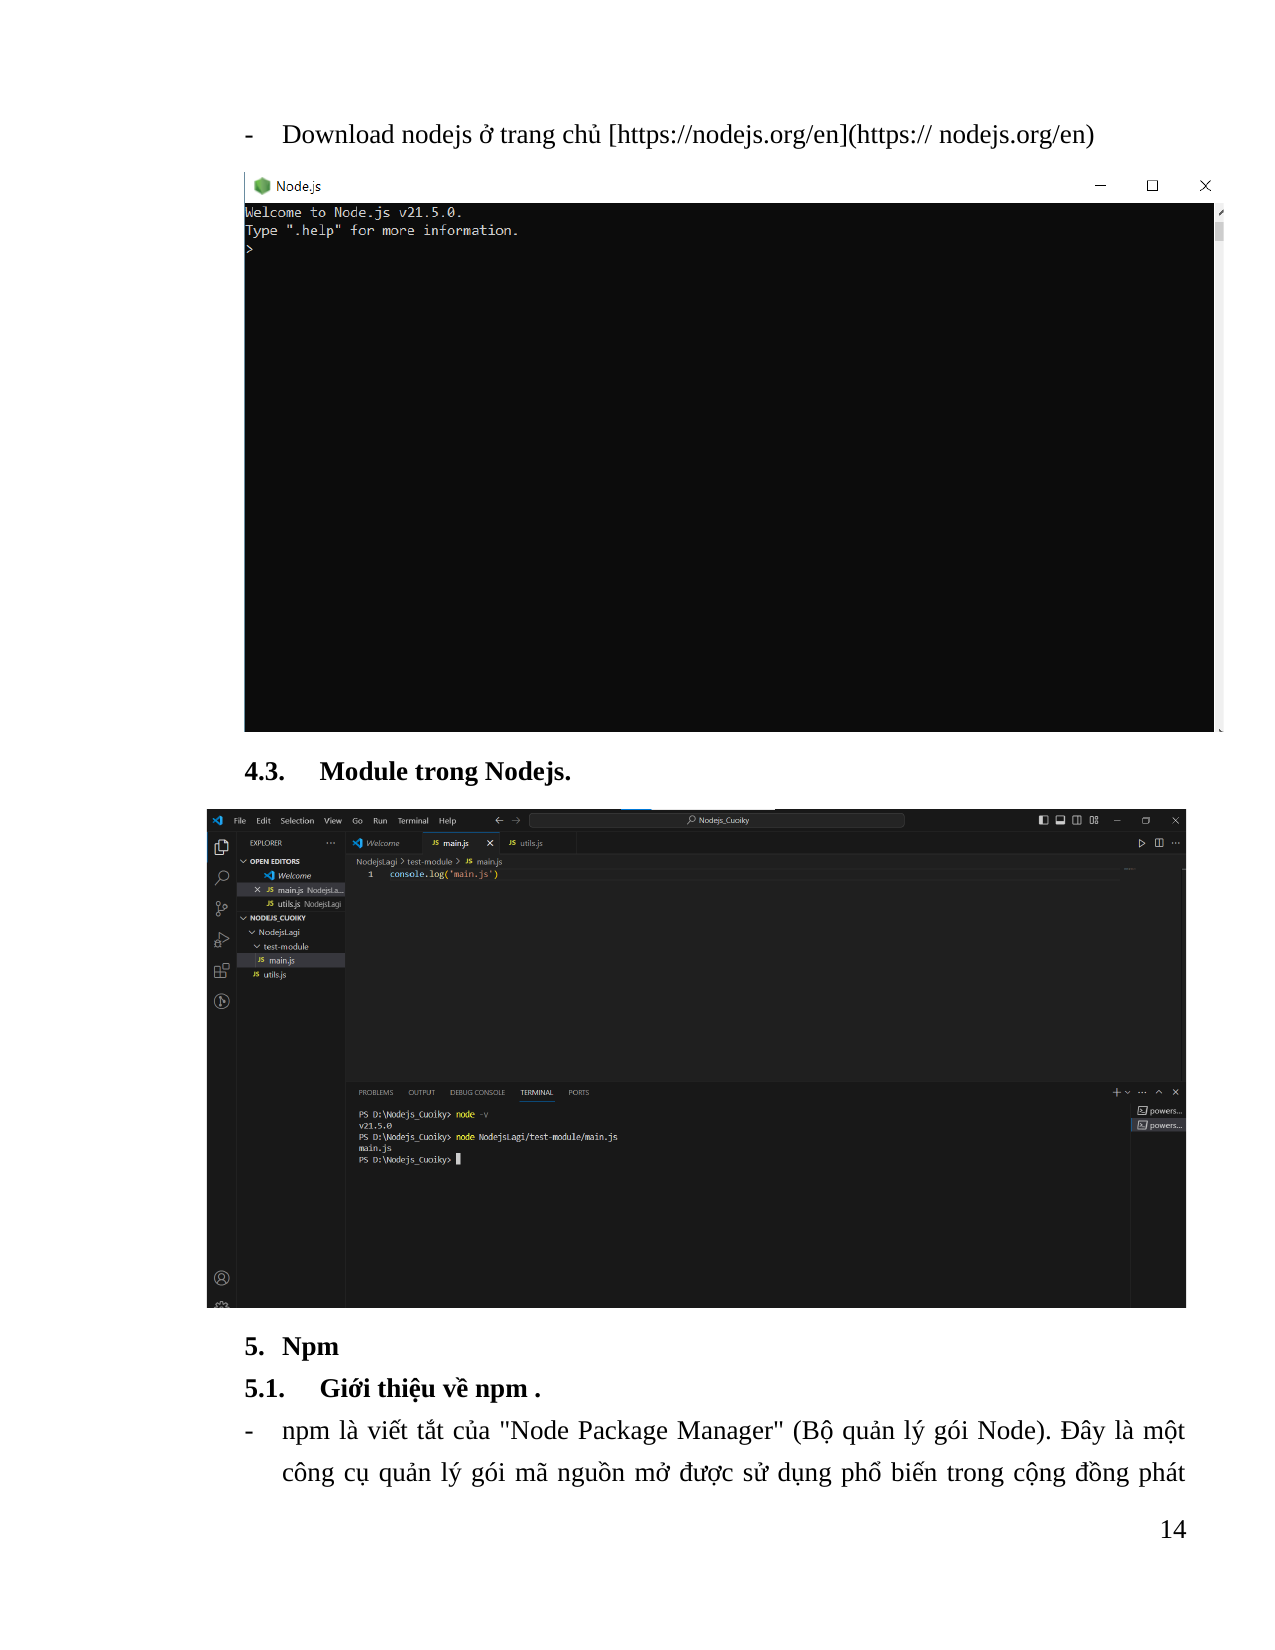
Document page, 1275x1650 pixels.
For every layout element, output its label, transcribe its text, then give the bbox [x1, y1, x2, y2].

picture [206, 809, 1187, 1308]
picture [244, 172, 1224, 732]
list Npm [244, 1331, 1186, 1362]
list Module trong Nodejs. [244, 755, 1186, 786]
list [244, 1414, 1186, 1488]
list Giới thiệu về npm . [244, 1372, 1186, 1404]
list Download nodejs ở trang chủ [https://nodejs.org/en](https:// nodejs.org/en) [244, 118, 1186, 149]
